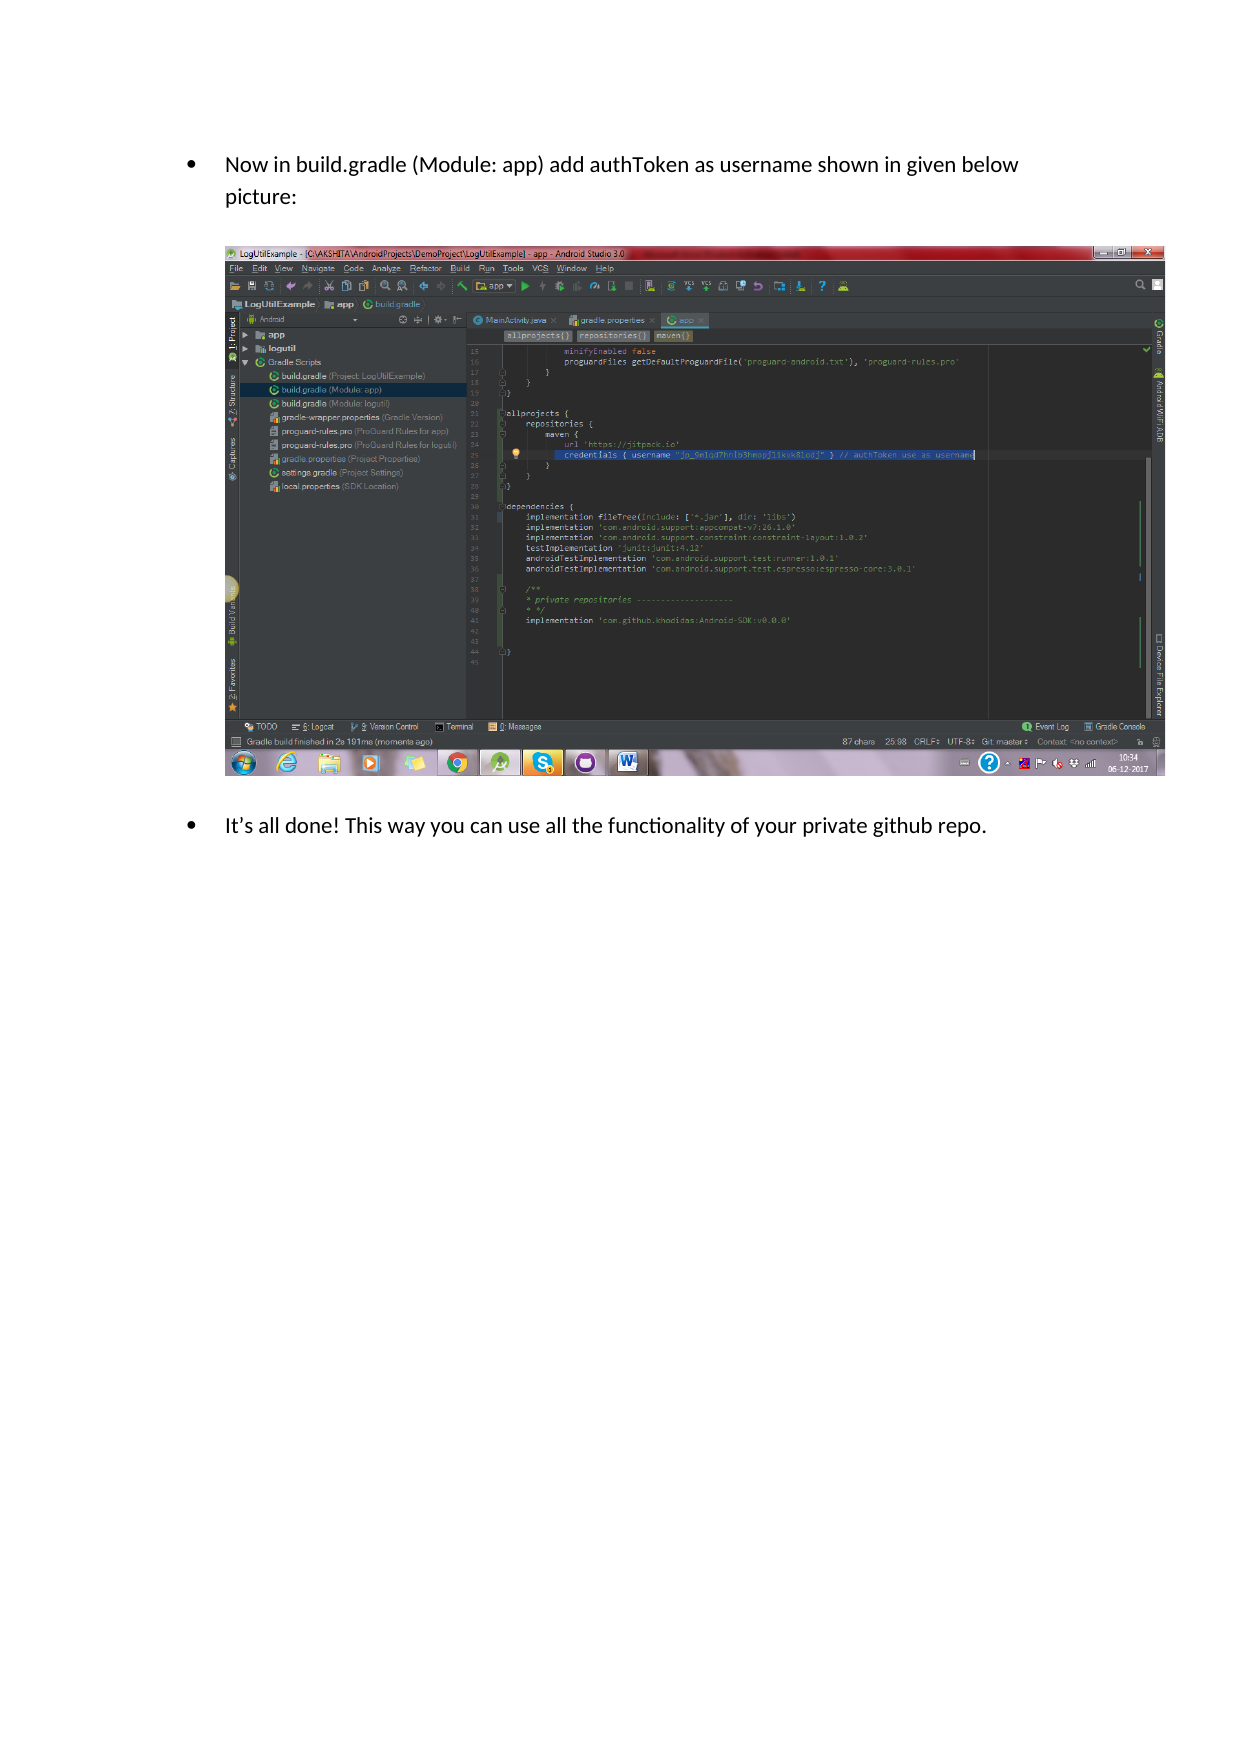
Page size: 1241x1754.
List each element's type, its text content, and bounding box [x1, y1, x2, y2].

picture [225, 246, 1166, 776]
list It’s all done! This way you can use all the functionality of your private github repo. [187, 811, 1090, 839]
list Now in build.gradle (Module: app) add authToken as username shown in given below picture: [187, 150, 1090, 210]
